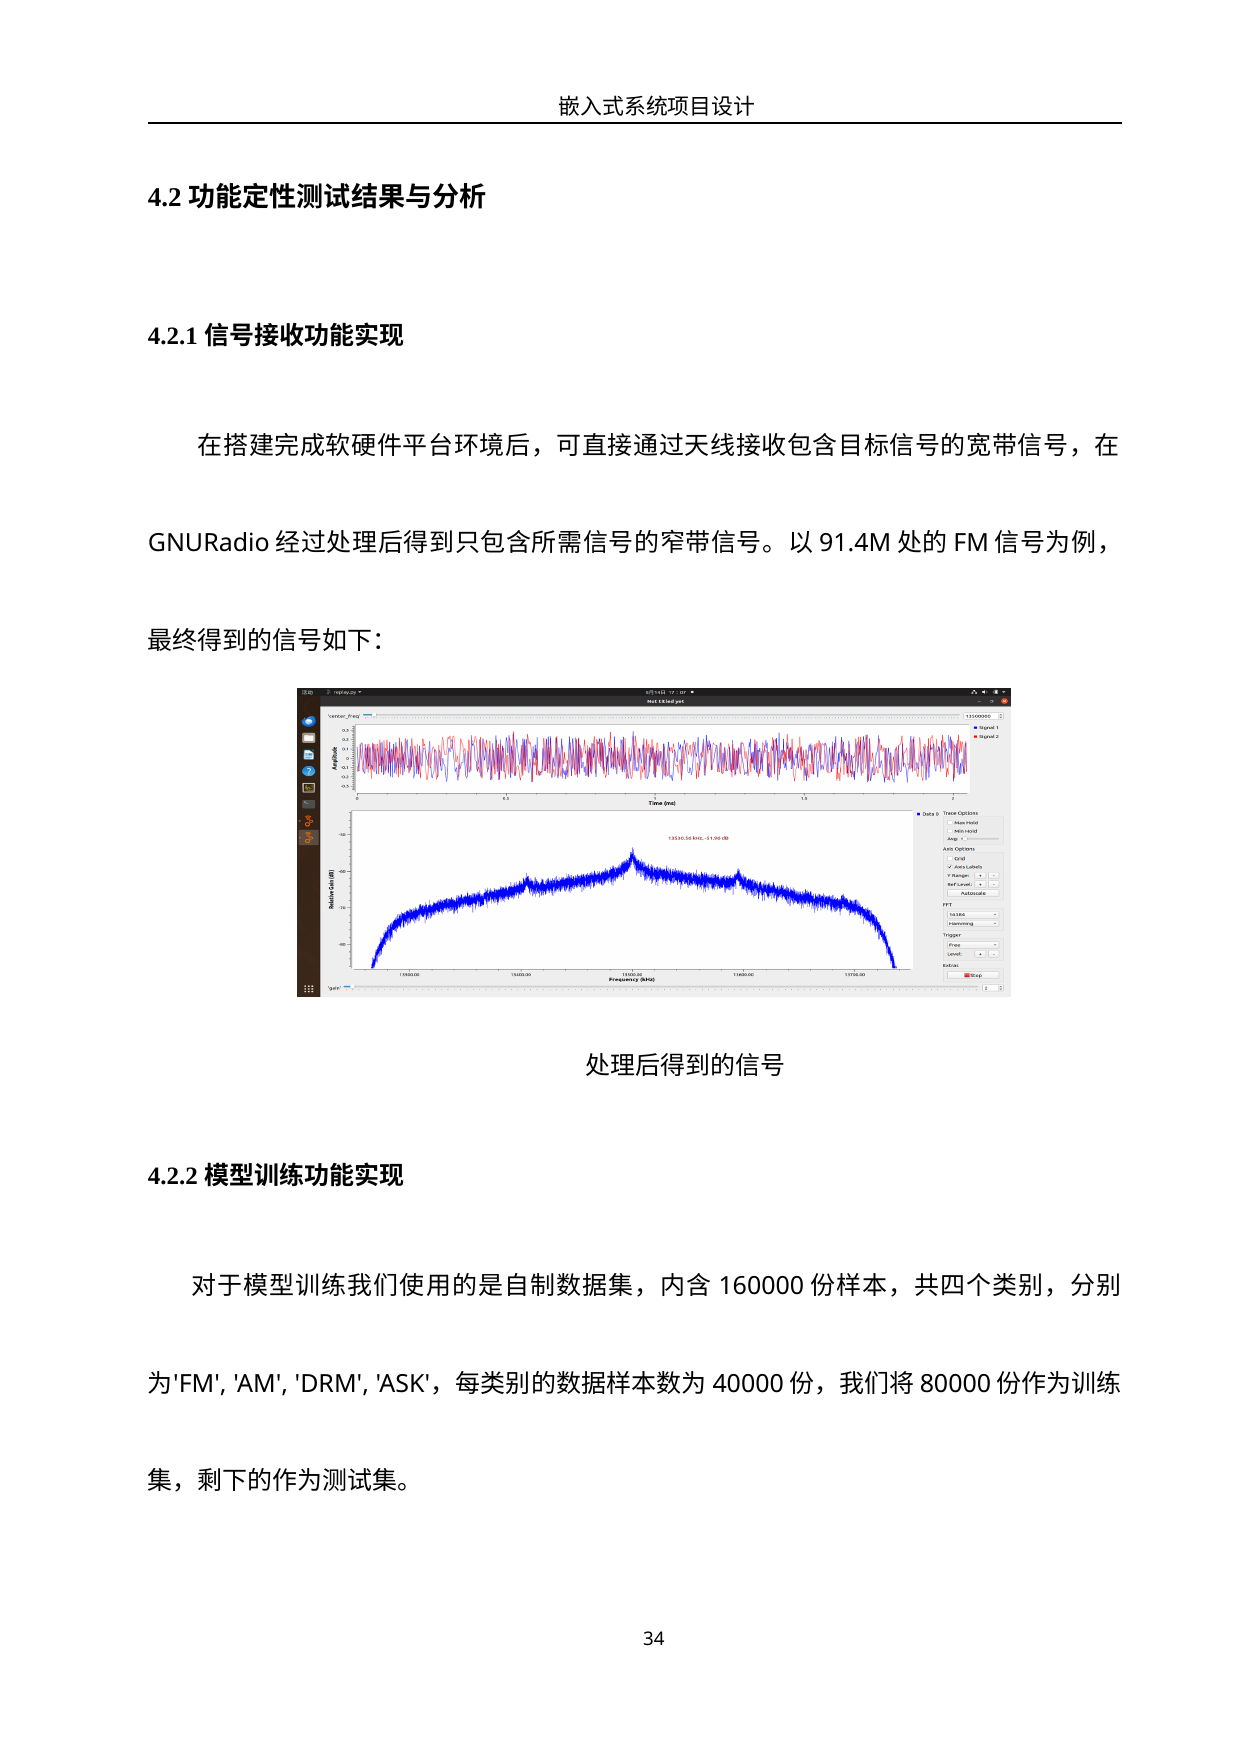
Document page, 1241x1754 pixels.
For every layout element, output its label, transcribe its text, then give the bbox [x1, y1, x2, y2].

text 对于模型训练我们使用的是自制数据集，内含160000份样本，共四个类别，分别为'FM', 'AM', 'DRM', 'ASK'，每类别的数据样本数为40000份，我们将80000份作为训练集，剩下的作为测试集。 [148, 1251, 1122, 1511]
picture [297, 688, 1011, 997]
subtitle 4.2.2 模型训练功能实现 [148, 1141, 1122, 1206]
subtitle 4.2 功能定性测试结果与分析 [148, 162, 1122, 227]
text 在搭建完成软硬件平台环境后，可直接通过天线接收包含目标信号的宽带信号，在GNURadio经过处理后得到只包含所需信号的窄带信号。以91.4M处的FM信号为例，最终得到的信号如下： [148, 411, 1122, 671]
text 处理后得到的信号 [148, 1031, 1122, 1096]
subtitle 4.2.1 信号接收功能实现 [148, 301, 1122, 366]
